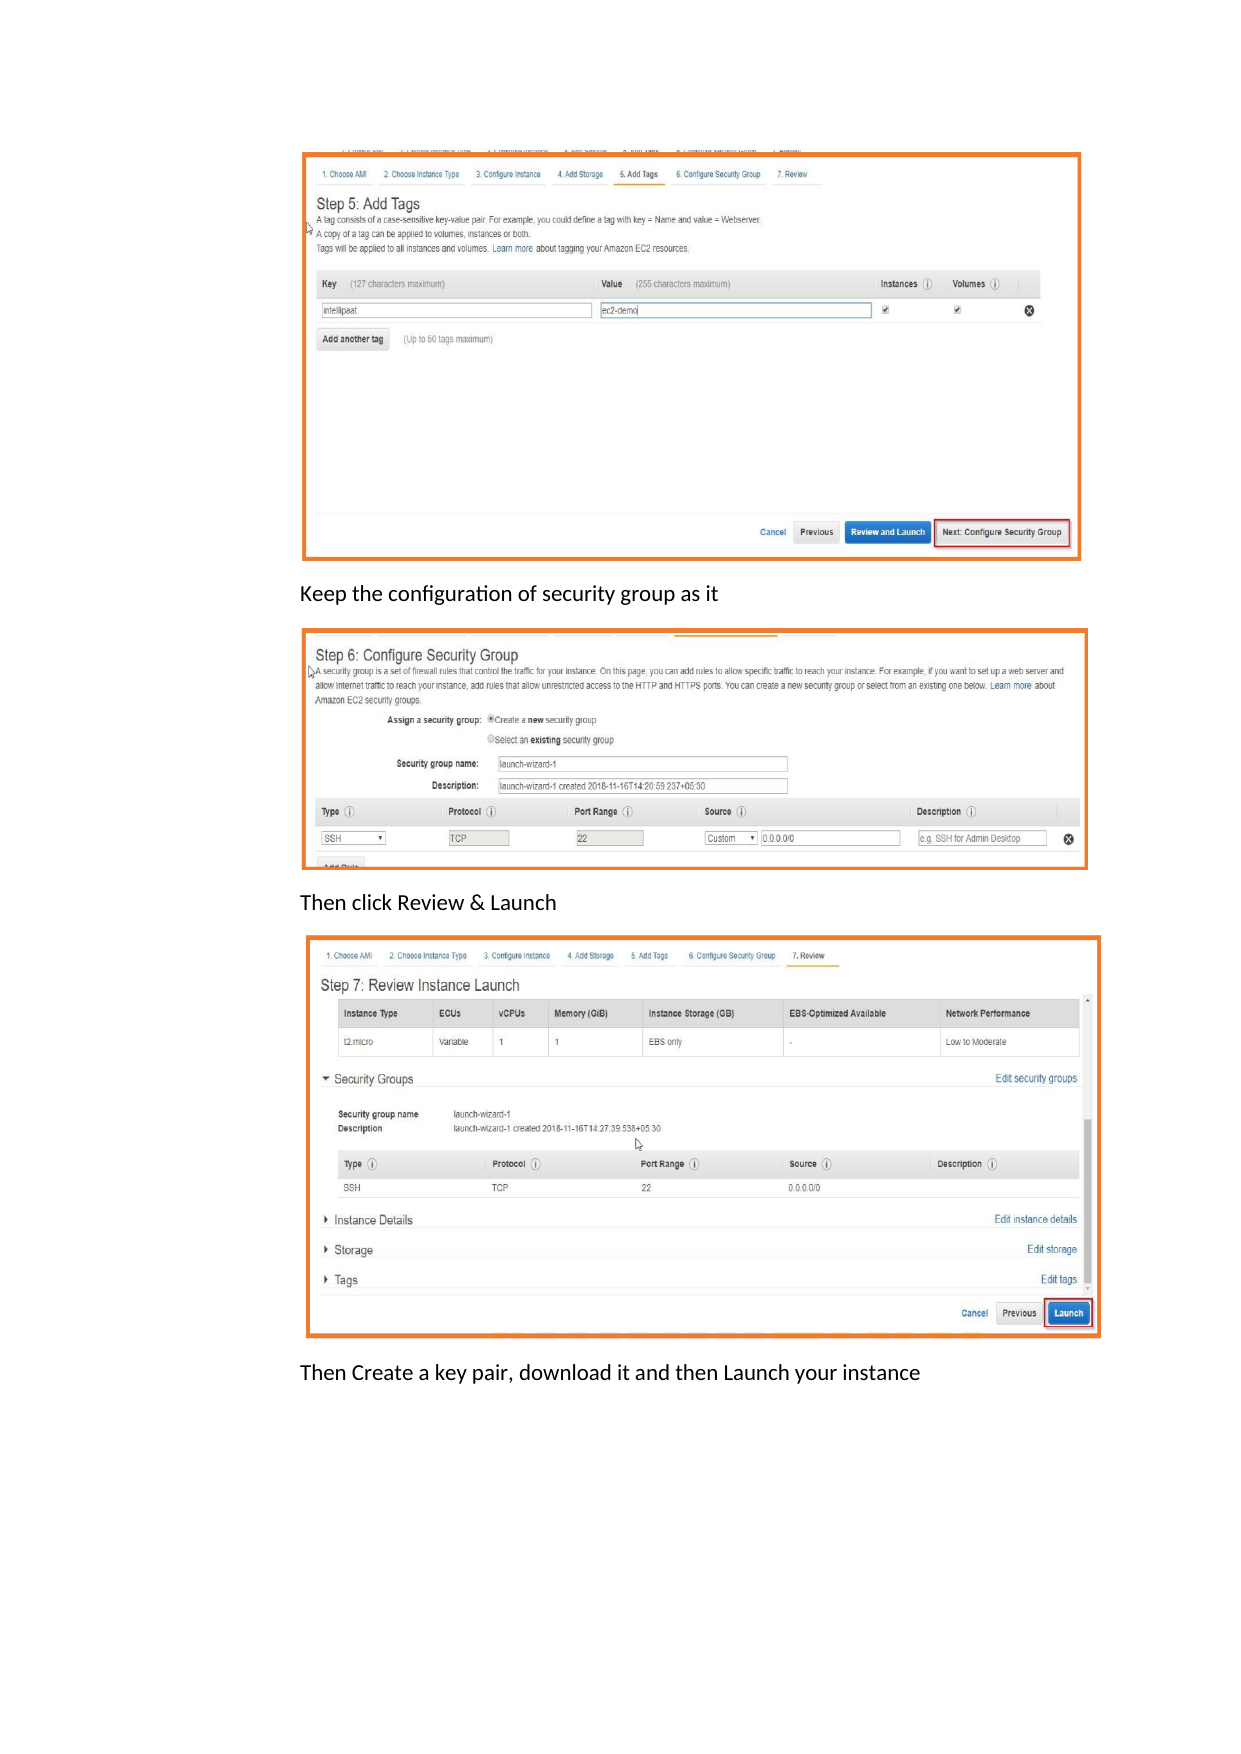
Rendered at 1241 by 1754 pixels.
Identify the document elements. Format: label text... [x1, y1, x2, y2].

picture [300, 626, 1088, 870]
text Then click Review & Launch [225, 888, 1090, 916]
picture [300, 150, 1082, 561]
text Then Create a key pair, download it and then Launch your instance [225, 1358, 1090, 1386]
text Keep the configuration of security group as it [300, 579, 1090, 607]
picture [300, 935, 1102, 1340]
